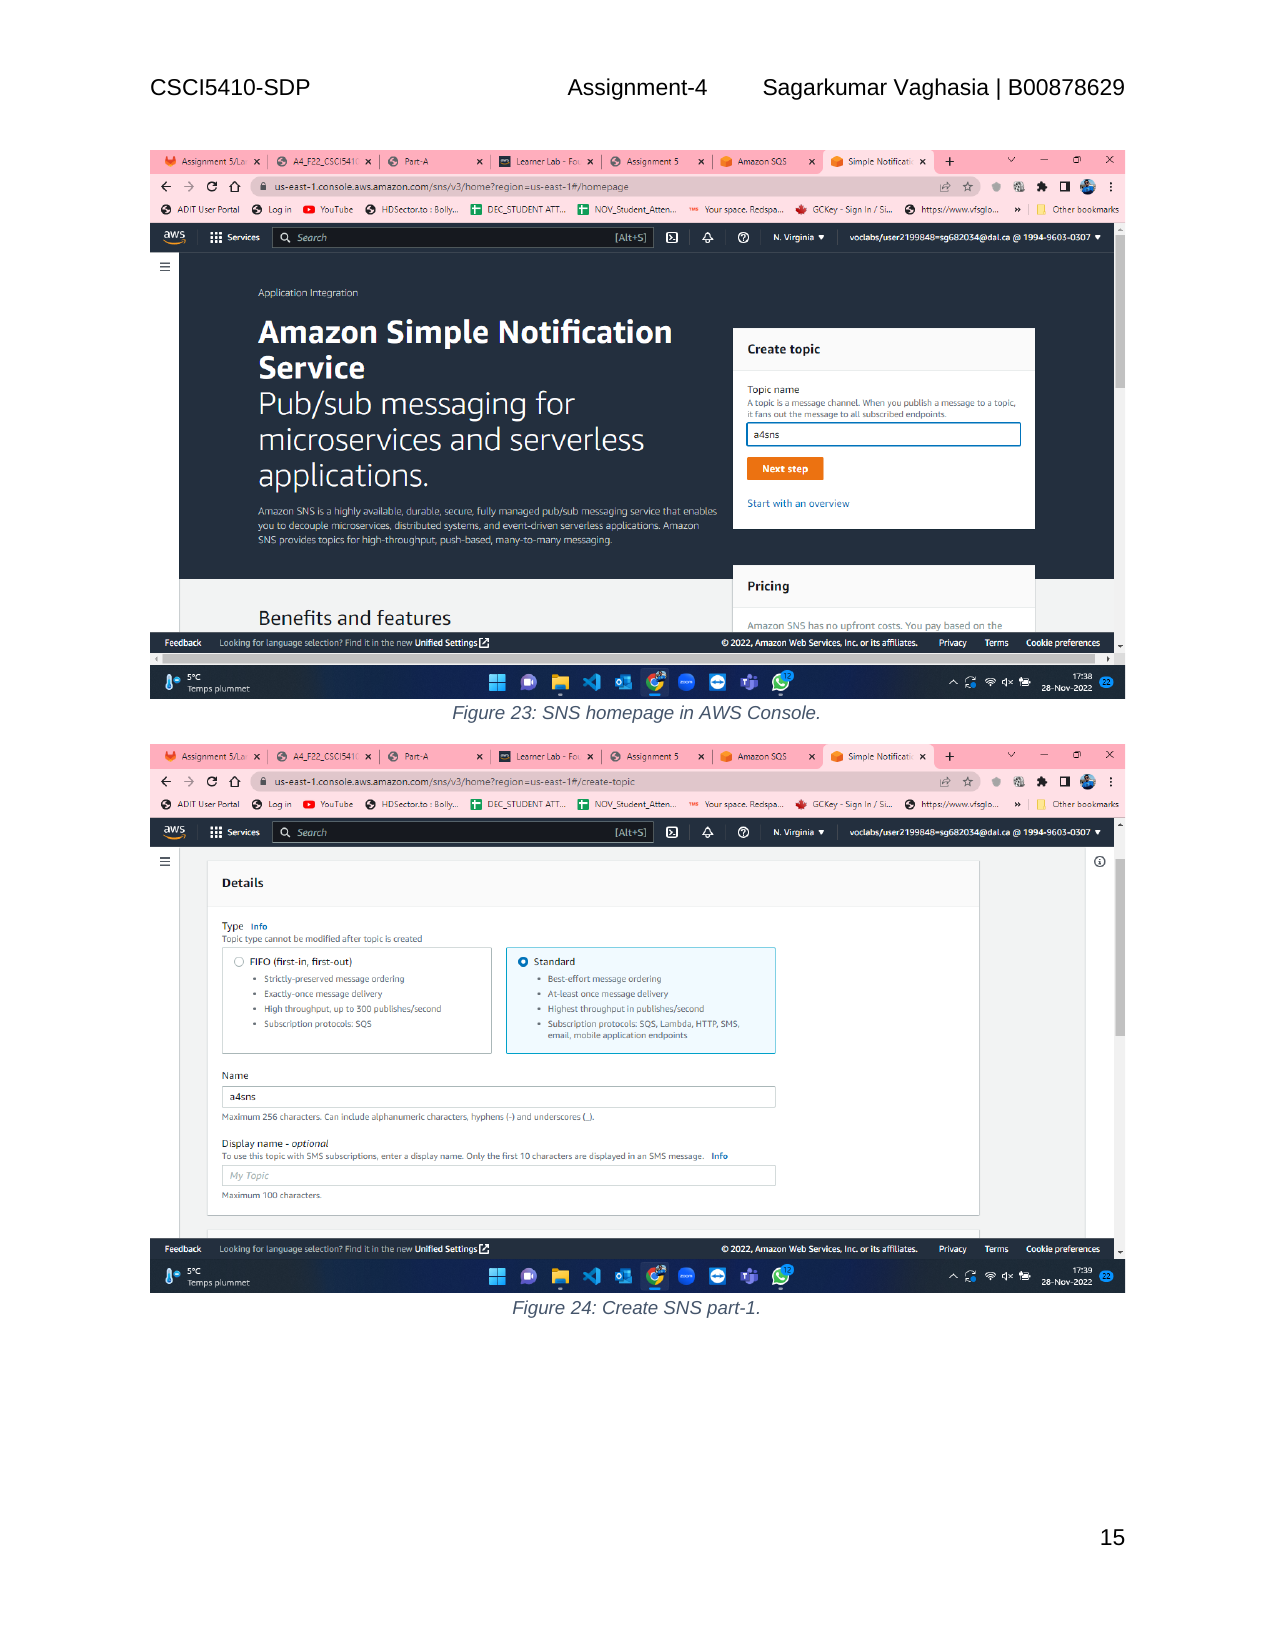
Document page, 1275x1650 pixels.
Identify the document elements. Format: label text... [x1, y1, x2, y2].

text Figure 24: Create SNS part-1. [150, 1297, 1125, 1318]
text Figure 23: SNS homepage in AWS Console. [150, 702, 1125, 724]
picture [150, 150, 1125, 699]
picture [150, 744, 1125, 1293]
